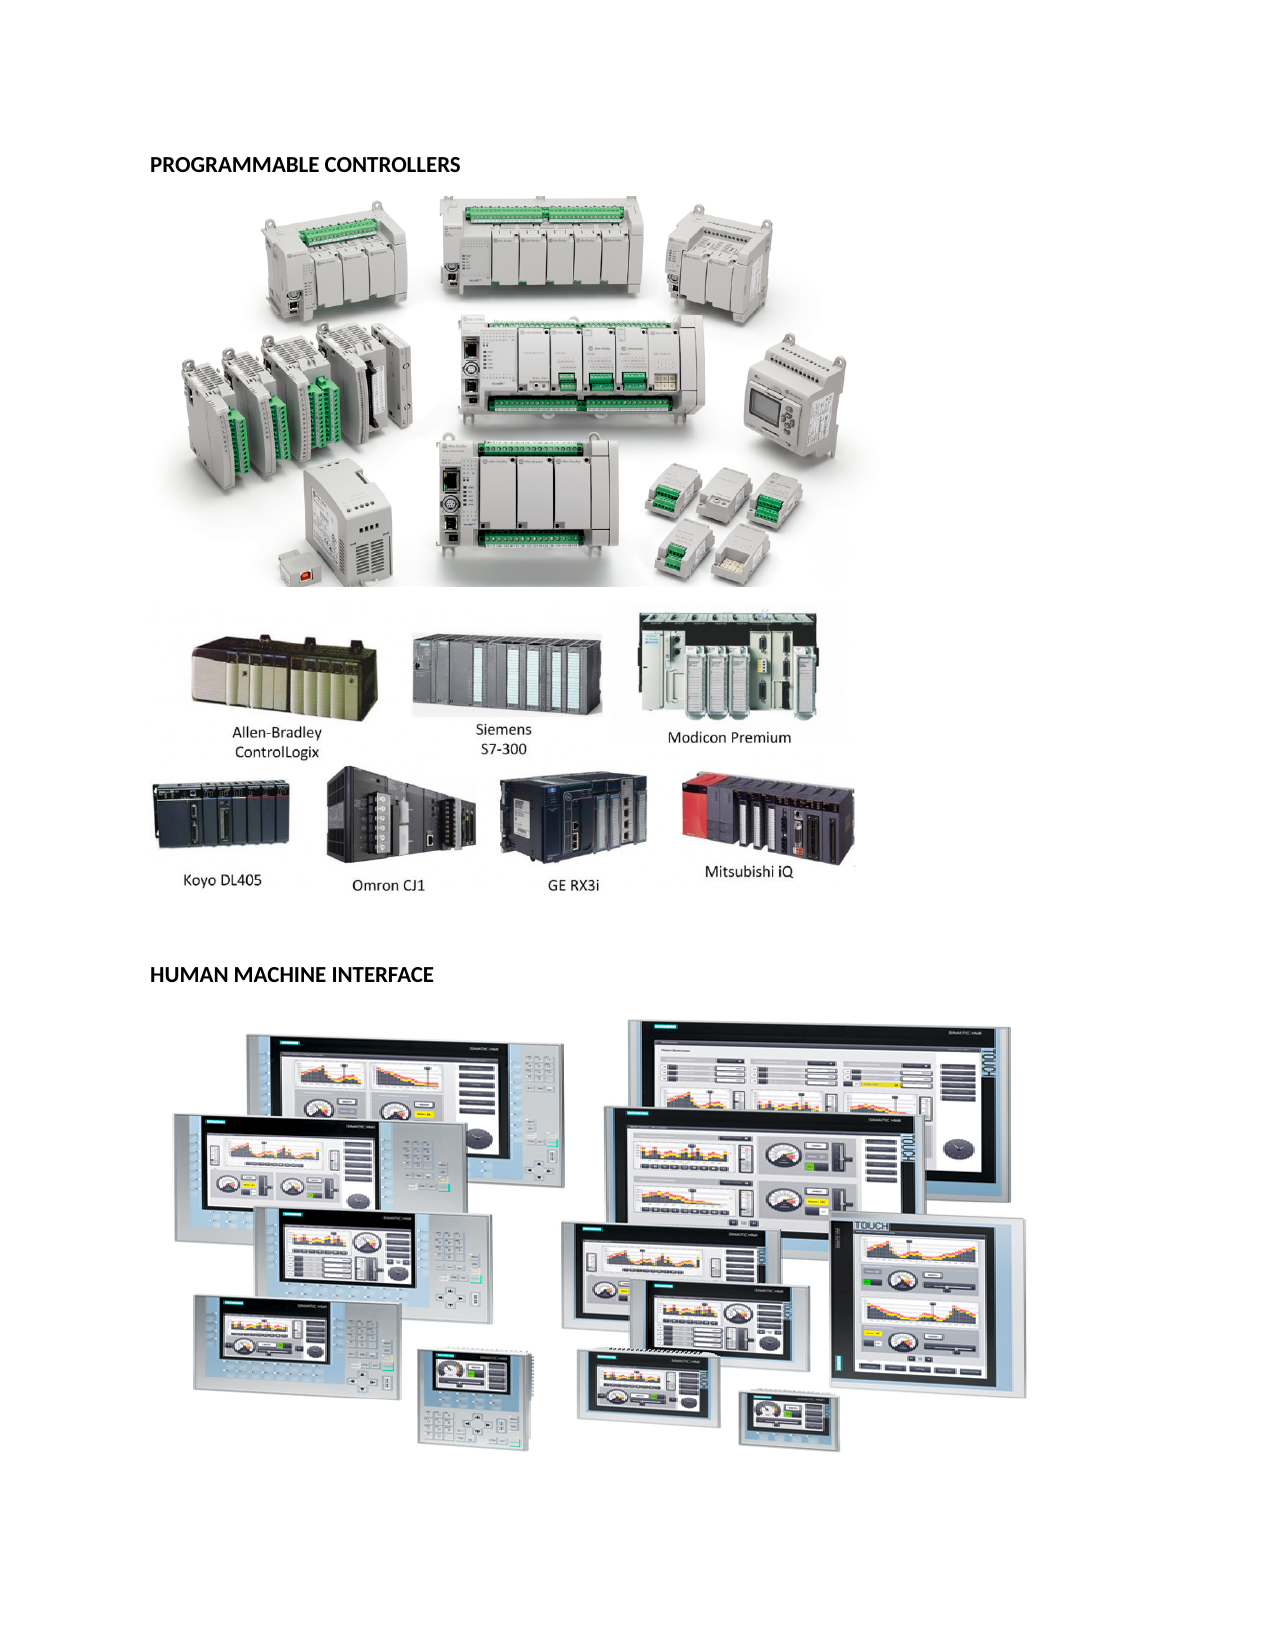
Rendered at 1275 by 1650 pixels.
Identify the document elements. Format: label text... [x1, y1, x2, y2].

picture [150, 196, 892, 587]
text PROGRAMMABLE CONTROLLERS [150, 150, 1125, 178]
text HUMAN MACHINE INTERFACE [150, 960, 1125, 988]
picture [150, 605, 857, 895]
picture [150, 1006, 1050, 1464]
